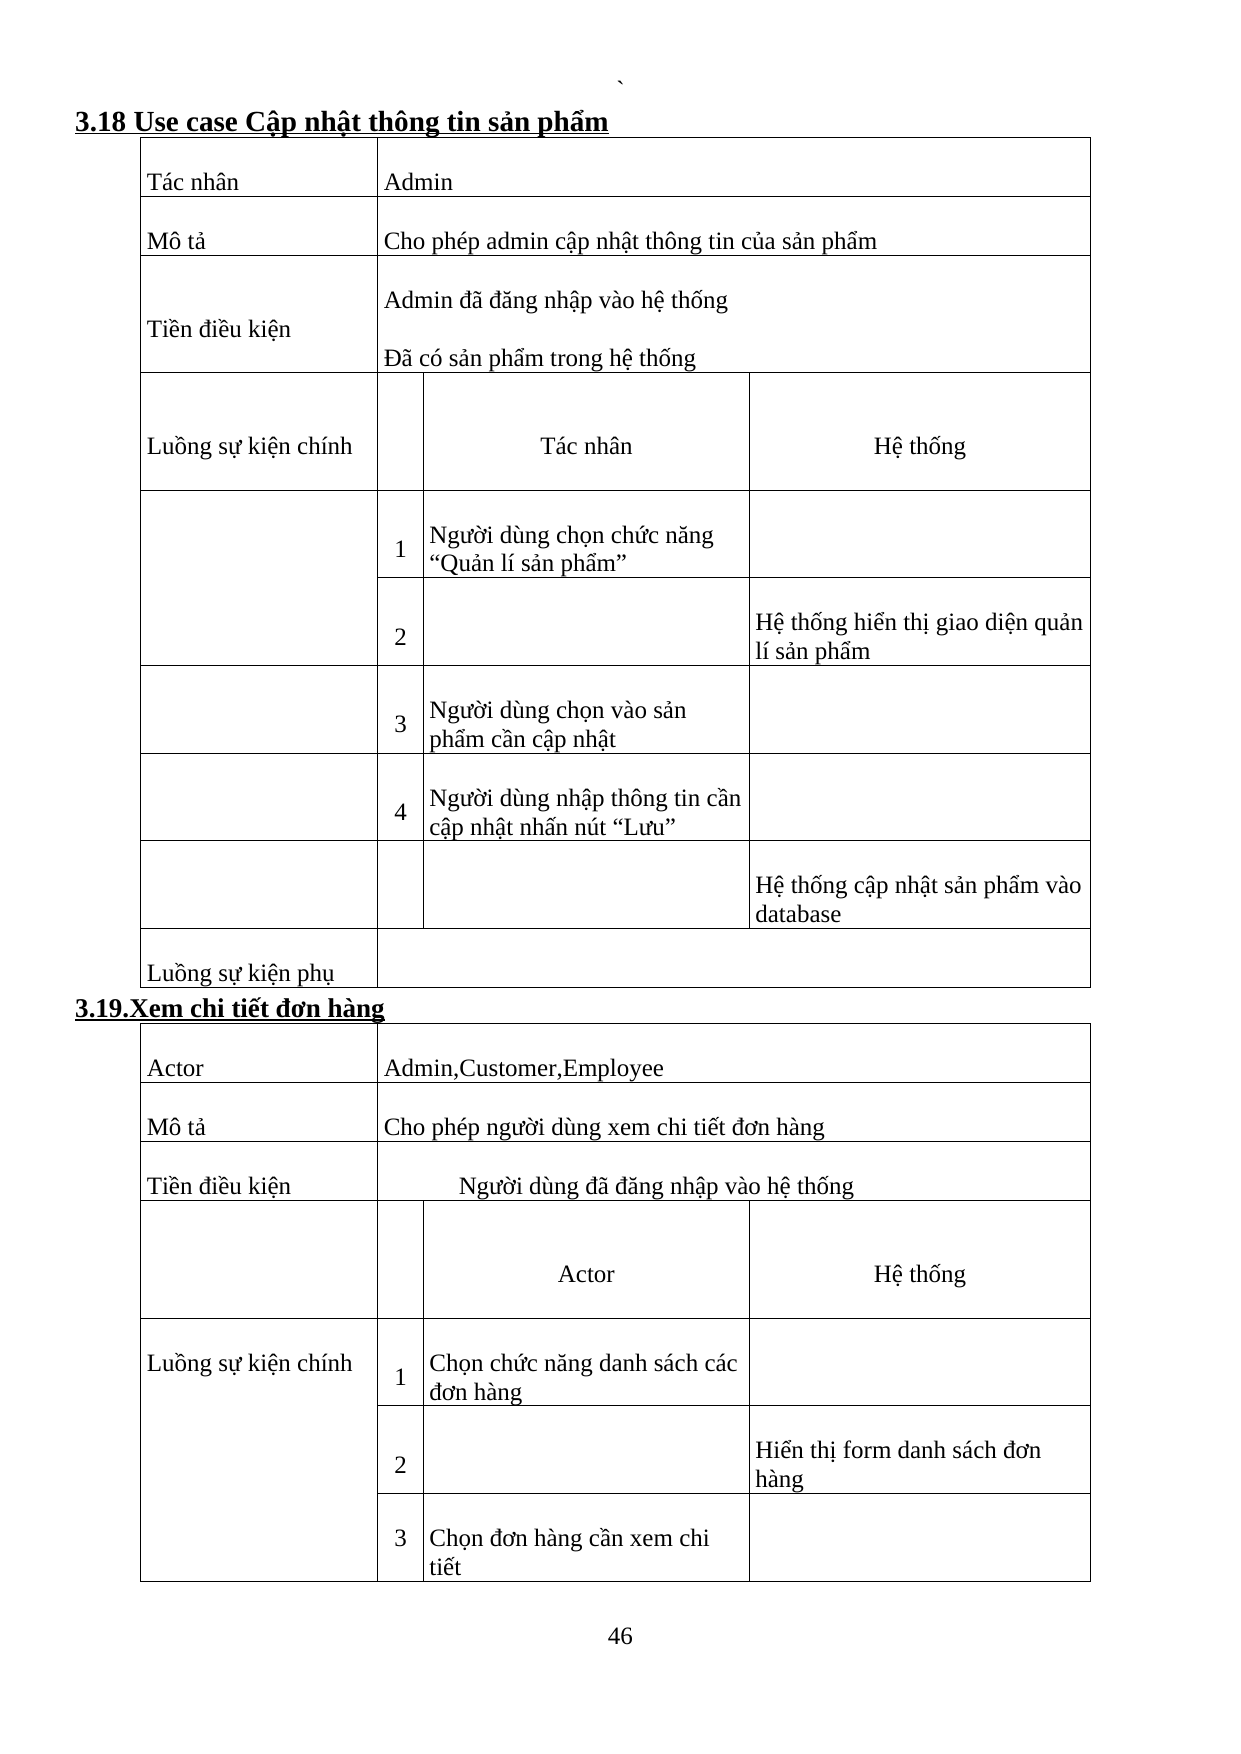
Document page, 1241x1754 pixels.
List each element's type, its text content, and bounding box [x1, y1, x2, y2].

table_cell 1 [378, 491, 423, 577]
table_cell Người dùng chọn chức năng “Quản lí sản phẩm” [424, 491, 749, 577]
table_cell Hệ thống hiển thị giao diện quản lí sản phẩm [750, 578, 1090, 665]
table_cell Hệ thống cập nhật sản phẩm vào database [750, 841, 1090, 928]
table_header Admin,Customer,Employee [378, 1024, 1090, 1082]
table_cell Actor [424, 1201, 749, 1318]
table_cell [424, 578, 749, 665]
table_cell [378, 841, 423, 928]
table_cell Luồng sự kiện phụ [141, 929, 377, 987]
table_cell [750, 1494, 1090, 1581]
table_cell Cho phép admin cập nhật thông tin của sản phẩm [378, 197, 1090, 255]
table_cell 1 [378, 1319, 423, 1405]
table_cell [141, 491, 377, 665]
table_cell Luồng sự kiện chính [141, 373, 377, 489]
table_cell 4 [378, 754, 423, 840]
table_cell [141, 1201, 377, 1318]
table_cell 3 [378, 666, 423, 753]
table_cell [750, 1319, 1090, 1405]
table_header Actor [141, 1024, 377, 1082]
table_cell Người dùng đã đăng nhập vào hệ thống [378, 1142, 1090, 1200]
table_header Admin [378, 138, 1090, 196]
table_cell 2 [378, 578, 423, 665]
table_cell [378, 1201, 423, 1318]
table_cell [378, 373, 423, 489]
table_cell Admin đã đăng nhập vào hệ thống Đã có sản phẩm trong hệ thống [378, 256, 1090, 372]
table_cell Chọn đơn hàng cần xem chi tiết [424, 1494, 749, 1581]
table_cell Hiển thị form danh sách đơn hàng [750, 1406, 1090, 1493]
table_cell Tác nhân [424, 373, 749, 489]
table_cell Tiền điều kiện [141, 1142, 377, 1200]
table_cell [141, 841, 377, 928]
table_cell Mô tả [141, 197, 377, 255]
table_cell Chọn chức năng danh sách các đơn hàng [424, 1319, 749, 1405]
table_cell [378, 929, 1090, 987]
table_cell [750, 754, 1090, 840]
table_cell [141, 754, 377, 840]
table_cell [141, 666, 377, 753]
table_cell [424, 1406, 749, 1493]
table_cell 3 [378, 1494, 423, 1581]
table_cell Người dùng chọn vào sản phẩm cần cập nhật [424, 666, 749, 753]
table_cell [750, 666, 1090, 753]
table_cell [424, 841, 749, 928]
table_cell Luồng sự kiện chính [141, 1319, 377, 1581]
subtitle 3.18 Use case Cập nhật thông tin sản phẩm [75, 104, 1165, 137]
table_cell Mô tả [141, 1083, 377, 1141]
table_cell [750, 491, 1090, 577]
table_cell 2 [378, 1406, 423, 1493]
table_header Tác nhân [141, 138, 377, 196]
subtitle 3.19.Xem chi tiết đơn hàng [75, 992, 1165, 1023]
table_cell Tiền điều kiện [141, 256, 377, 372]
table_cell Hệ thống [750, 373, 1090, 489]
table_cell Cho phép người dùng xem chi tiết đơn hàng [378, 1083, 1090, 1141]
table_cell Người dùng nhập thông tin cần cập nhật nhấn nút “Lưu” [424, 754, 749, 840]
table_cell Hệ thống [750, 1201, 1090, 1318]
